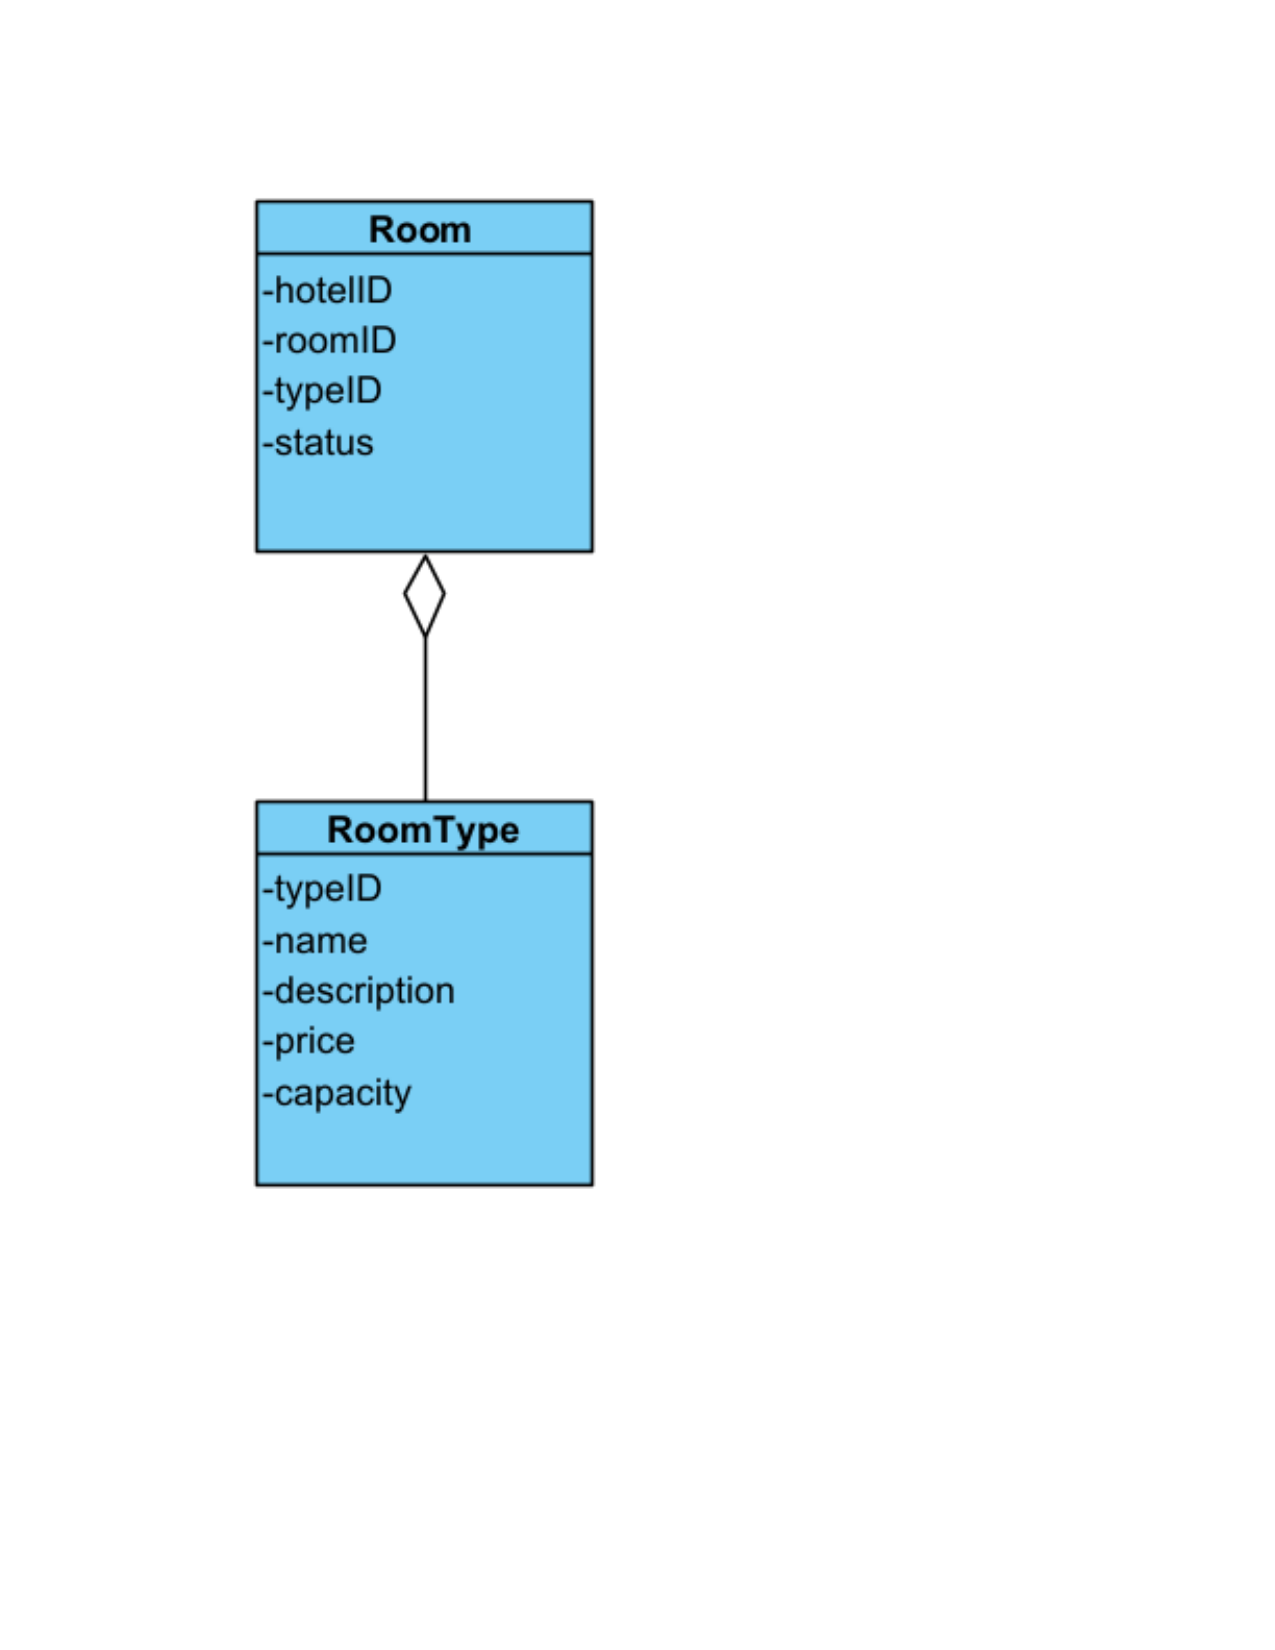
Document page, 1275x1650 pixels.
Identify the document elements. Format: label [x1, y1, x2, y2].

picture [150, 150, 873, 1289]
